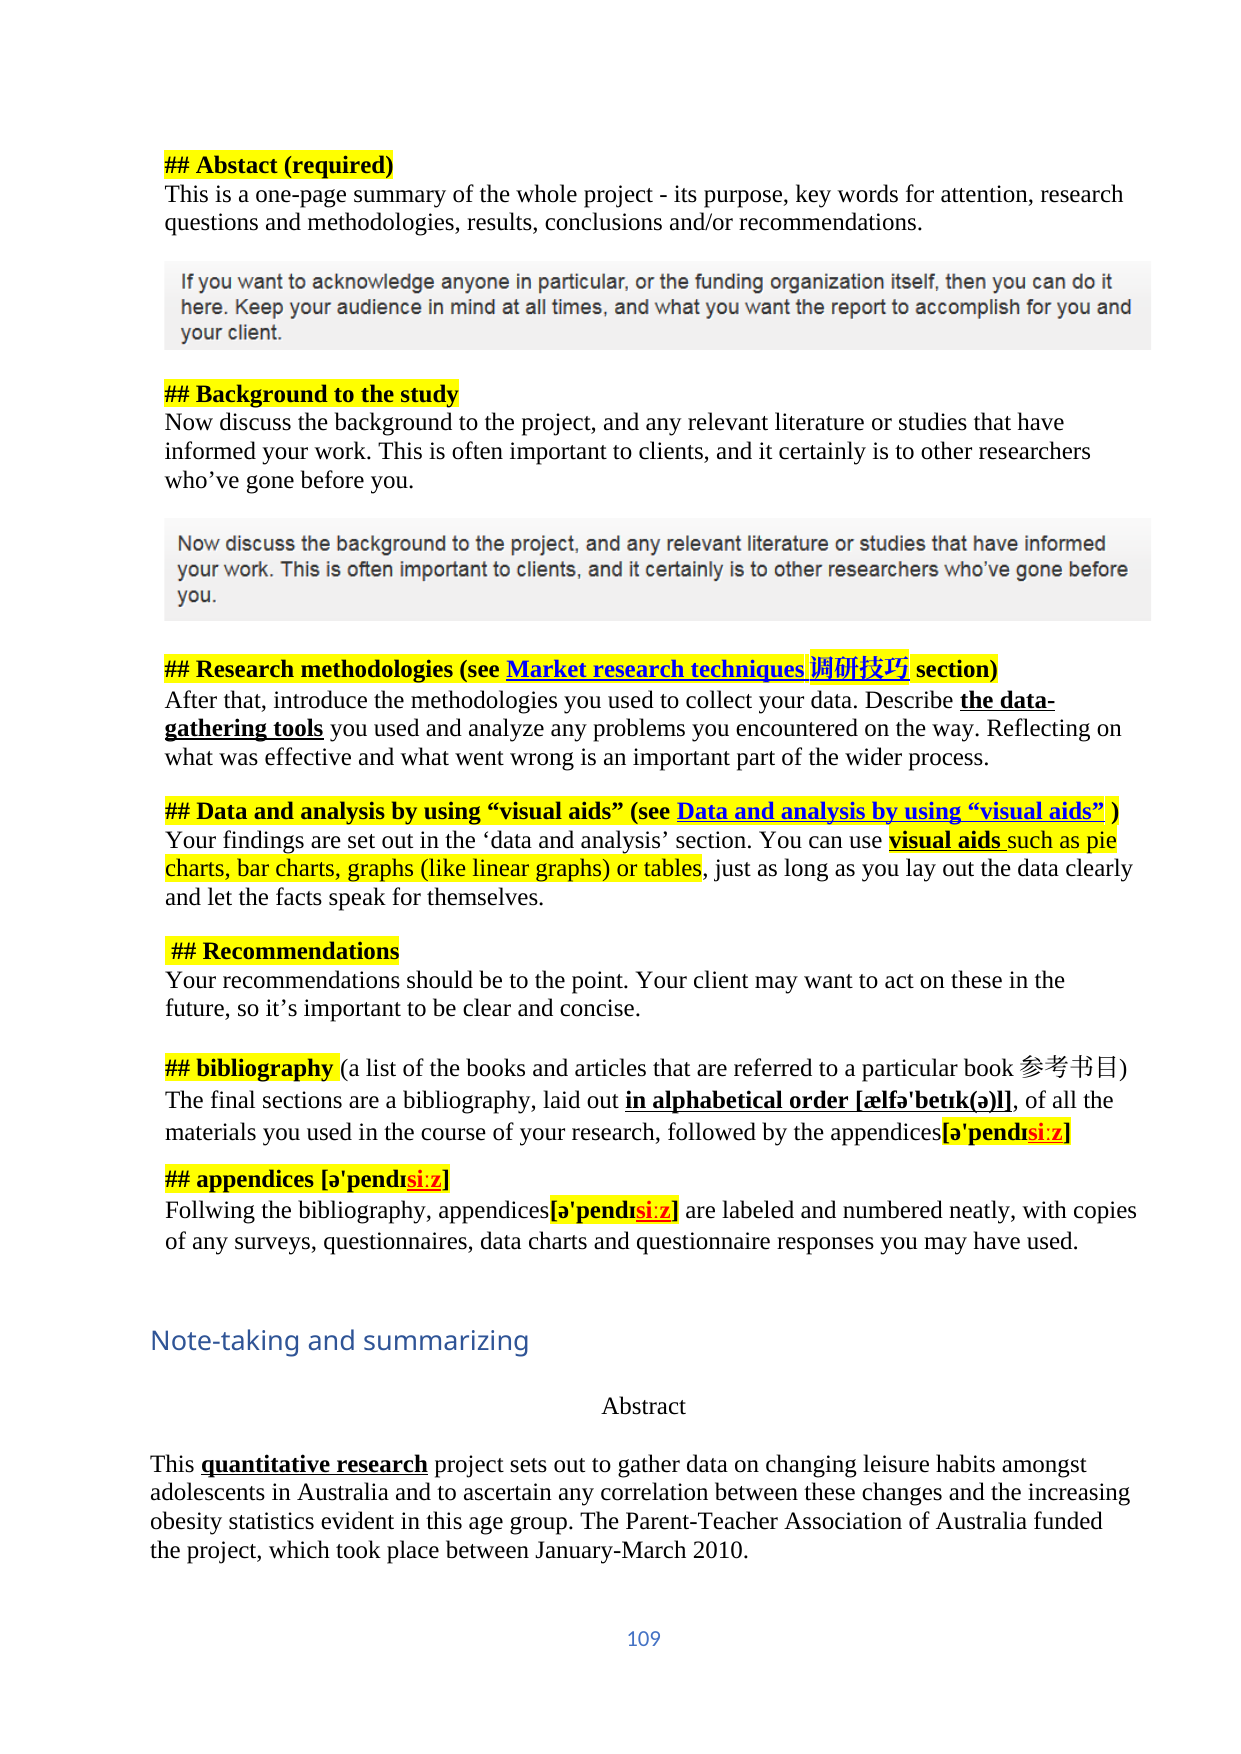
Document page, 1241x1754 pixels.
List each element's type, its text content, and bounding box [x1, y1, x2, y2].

subtitle Note-taking and summarizing [150, 1322, 1137, 1359]
text Abstract [150, 1391, 1137, 1419]
text ## bibliography (a list of the books and articles that are referred to a particular book参考书目) The final sections are a bibliography, laid out in alphabetical order [ælfə'betɪk(ə)l], of all the materials you used in the course of your research, followed by the appendices[ə'pendɪsiːz] [165, 1047, 1137, 1145]
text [150, 1449, 1137, 1592]
text ## appendices [ə'pendɪsiːz] Follwing the bibliography, appendices[ə'pendɪsiːz] are labeled and numbered neatly, with copies of any surveys, questionnaires, data charts and questionnaire responses you may have used. [165, 1164, 1137, 1255]
text ## Abstact (required) This is a one-page summary of the whole project - its purpose, key words for attention, research questions and methodologies, results, conclusions and/or recommendations. [164, 150, 1137, 236]
picture [164, 261, 1152, 350]
text ## Background to the study Now discuss the background to the project, and any relevant literature or studies that have informed your work. This is often important to clients, and it certainly is to other researchers who’ve gone before you. [164, 350, 1137, 494]
text ## Recommendations Your recommendations should be to the point. Your client may want to act on these in the future, so it’s important to be clear and concise. [165, 936, 1137, 1022]
text ## Data and analysis by using “visual aids” (see Data and analysis by using “visual aids” ) Your findings are set out in the ‘data and analysis’ section. You can use visual aids such as pie charts, bar charts, graphs (like linear graphs) or tables, just as long as you lay out the data clearly and let the facts speak for themselves. [165, 796, 1137, 911]
picture [164, 518, 1152, 621]
text ## Research methodologies (see Market research techniques调研技巧 section) After that, introduce the methodologies you used to collect your data. Describe the data-gathering tools you used and analyze any problems you encountered on the way. Reflecting on what was effective and what went wrong is an important part of the wider process. [164, 621, 1137, 771]
